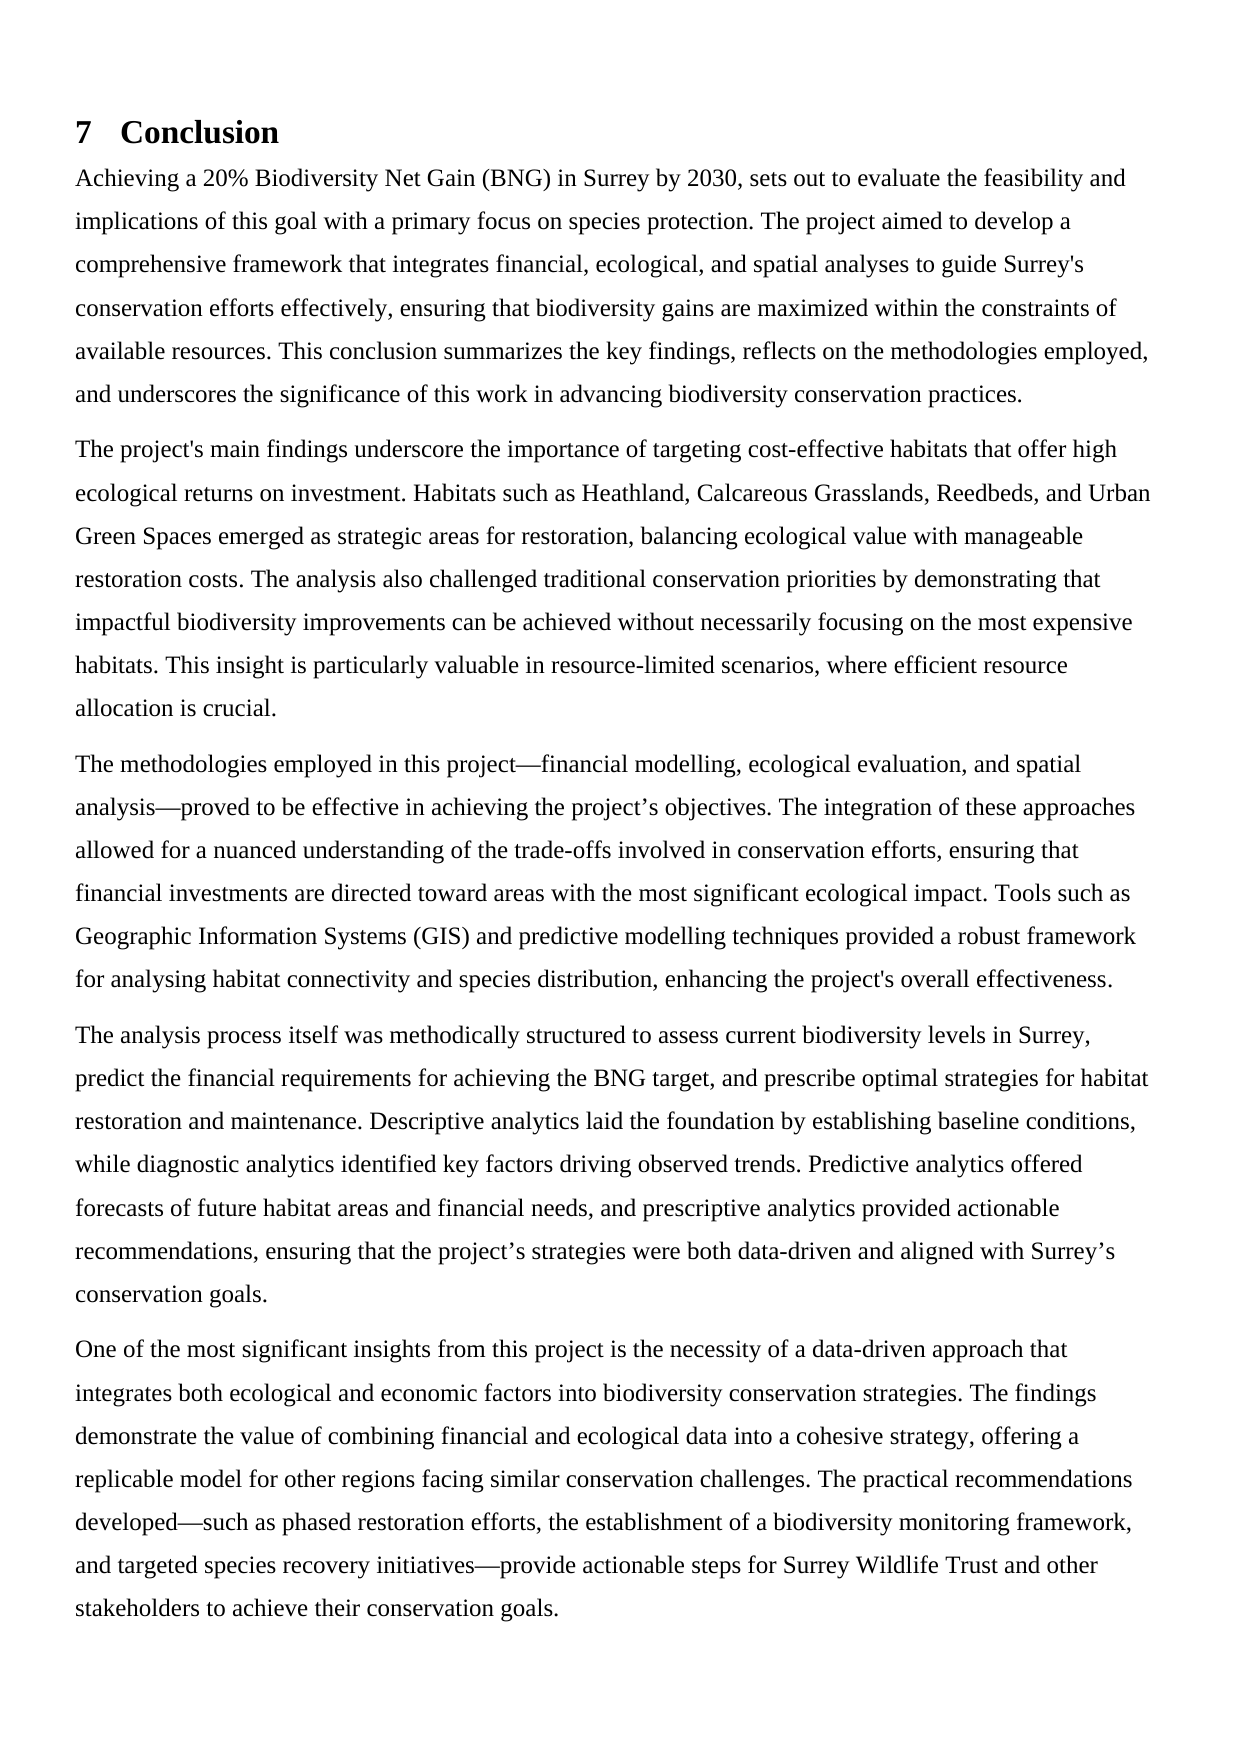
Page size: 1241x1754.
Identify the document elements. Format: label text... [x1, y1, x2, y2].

text The project's main findings underscore the importance of targeting cost-effective habitats that offer high ecological returns on investment. Habitats such as Heathland, Calcareous Grasslands, Reedbeds, and Urban Green Spaces emerged as strategic areas for restoration, balancing ecological value with manageable restoration costs. The analysis also challenged traditional conservation priorities by demonstrating that impactful biodiversity improvements can be achieved without necessarily focusing on the most expensive habitats. This insight is particularly valuable in resource-limited scenarios, where efficient resource allocation is crucial. [75, 434, 1165, 722]
text The analysis process itself was methodically structured to assess current biodiversity levels in Surrey, predict the financial requirements for achieving the BNG target, and prescribe optimal strategies for habitat restoration and maintenance. Descriptive analytics laid the foundation by establishing baseline conditions, while diagnostic analytics identified key factors driving observed trends. Predictive analytics offered forecasts of future habitat areas and financial needs, and prescriptive analytics provided actionable recommendations, ensuring that the project’s strategies were both data-driven and aligned with Surrey’s conservation goals. [75, 1020, 1165, 1308]
subtitle Conclusion [75, 112, 1165, 151]
text One of the most significant insights from this project is the necessity of a data-driven approach that integrates both ecological and economic factors into biodiversity conservation strategies. The findings demonstrate the value of combining financial and ecological data into a cohesive strategy, offering a replicable model for other regions facing similar conservation challenges. The practical recommendations developed—such as phased restoration efforts, the establishment of a biodiversity monitoring framework, and targeted species recovery initiatives—provide actionable steps for Surrey Wildlife Trust and other stakeholders to achieve their conservation goals. [75, 1334, 1165, 1622]
text Achieving a 20% Biodiversity Net Gain (BNG) in Surrey by 2030, sets out to evaluate the feasibility and implications of this goal with a primary focus on species protection. The project aimed to develop a comprehensive framework that integrates financial, ecological, and spatial analyses to guide Surrey's conservation efforts effectively, ensuring that biodiversity gains are maximized within the constraints of available resources. This conclusion summarizes the key findings, reflects on the methodologies employed, and underscores the significance of this work in advancing biodiversity conservation practices. [75, 163, 1165, 408]
text The methodologies employed in this project—financial modelling, ecological evaluation, and spatial analysis—proved to be effective in achieving the project’s objectives. The integration of these approaches allowed for a nuanced understanding of the trade-offs involved in conservation efforts, ensuring that financial investments are directed toward areas with the most significant ecological impact. Tools such as Geographic Information Systems (GIS) and predictive modelling techniques provided a robust framework for analysing habitat connectivity and species distribution, enhancing the project's overall effectiveness. [75, 749, 1165, 993]
